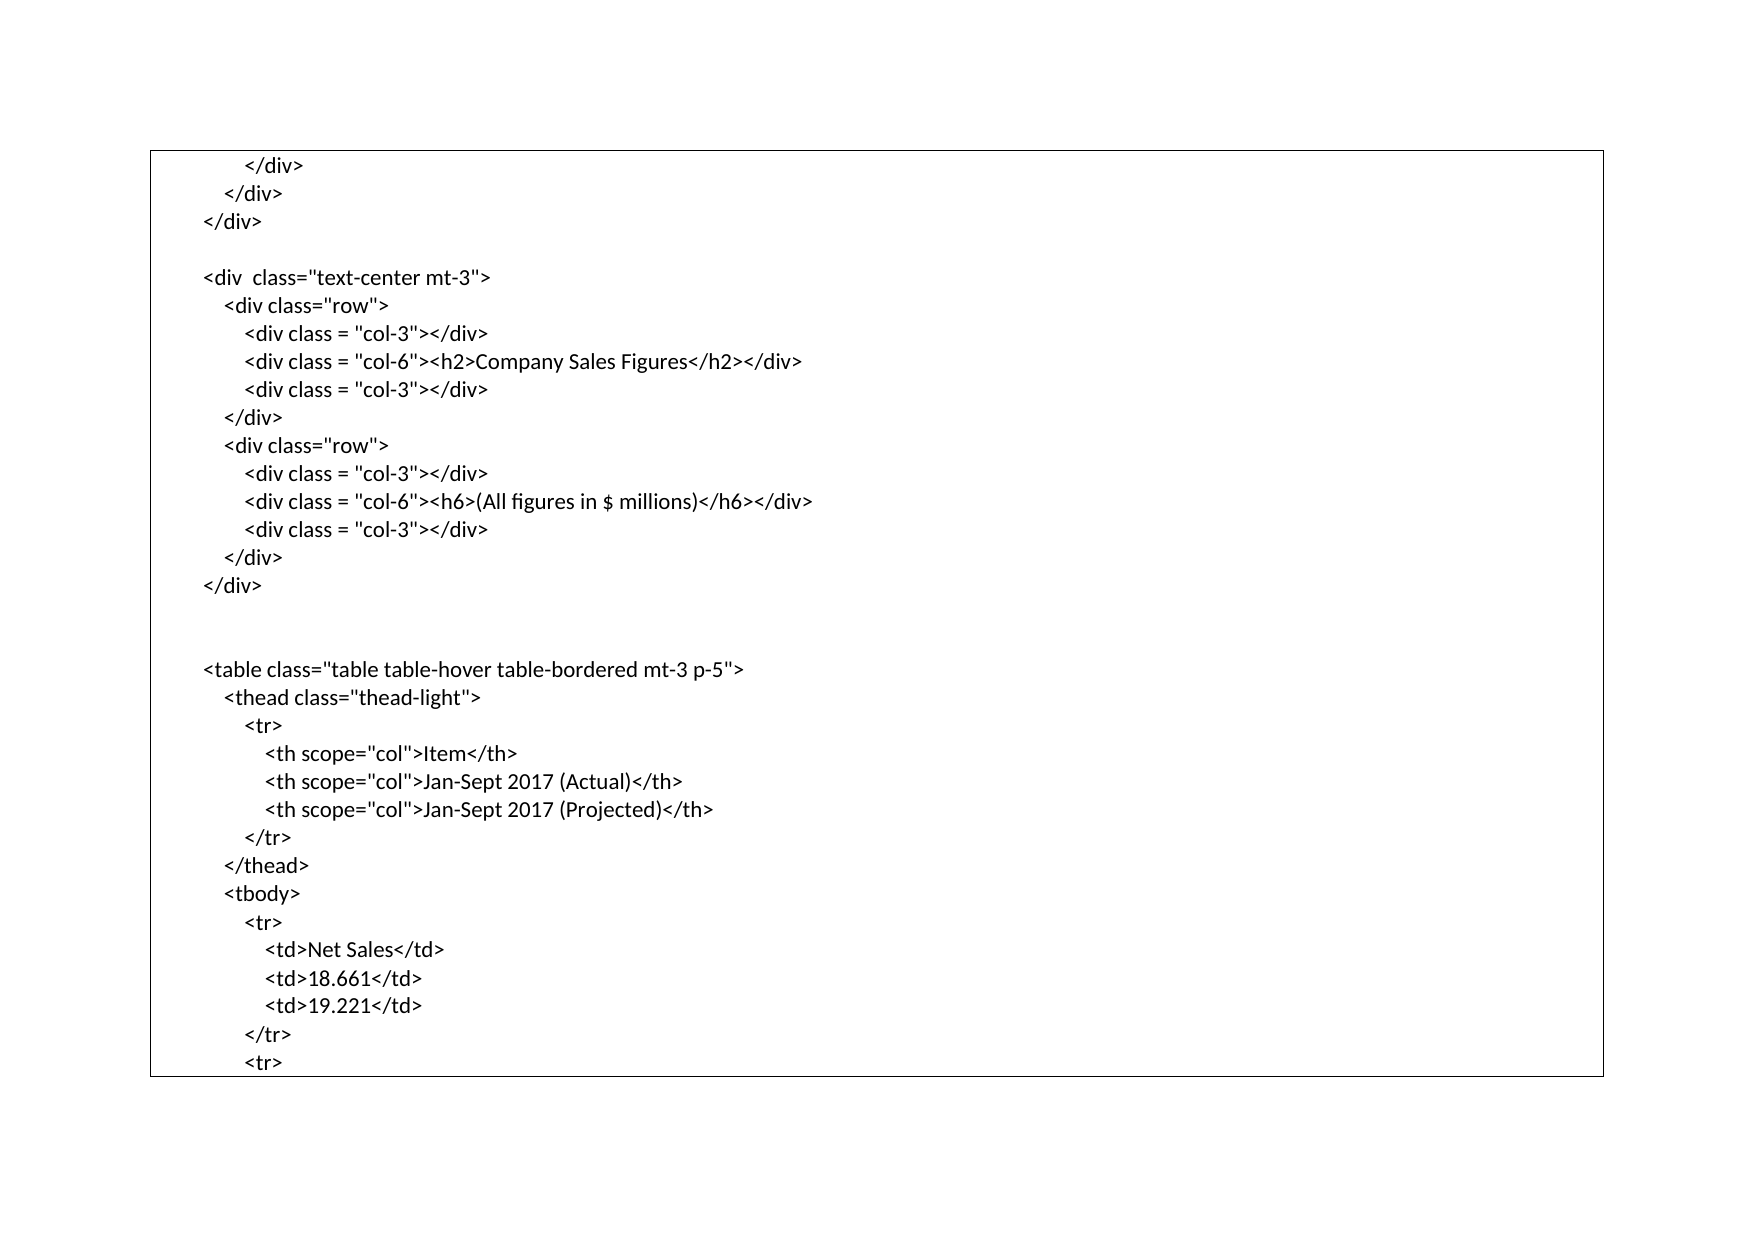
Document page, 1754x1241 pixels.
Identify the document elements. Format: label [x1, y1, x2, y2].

table_header [151, 151, 1603, 1076]
